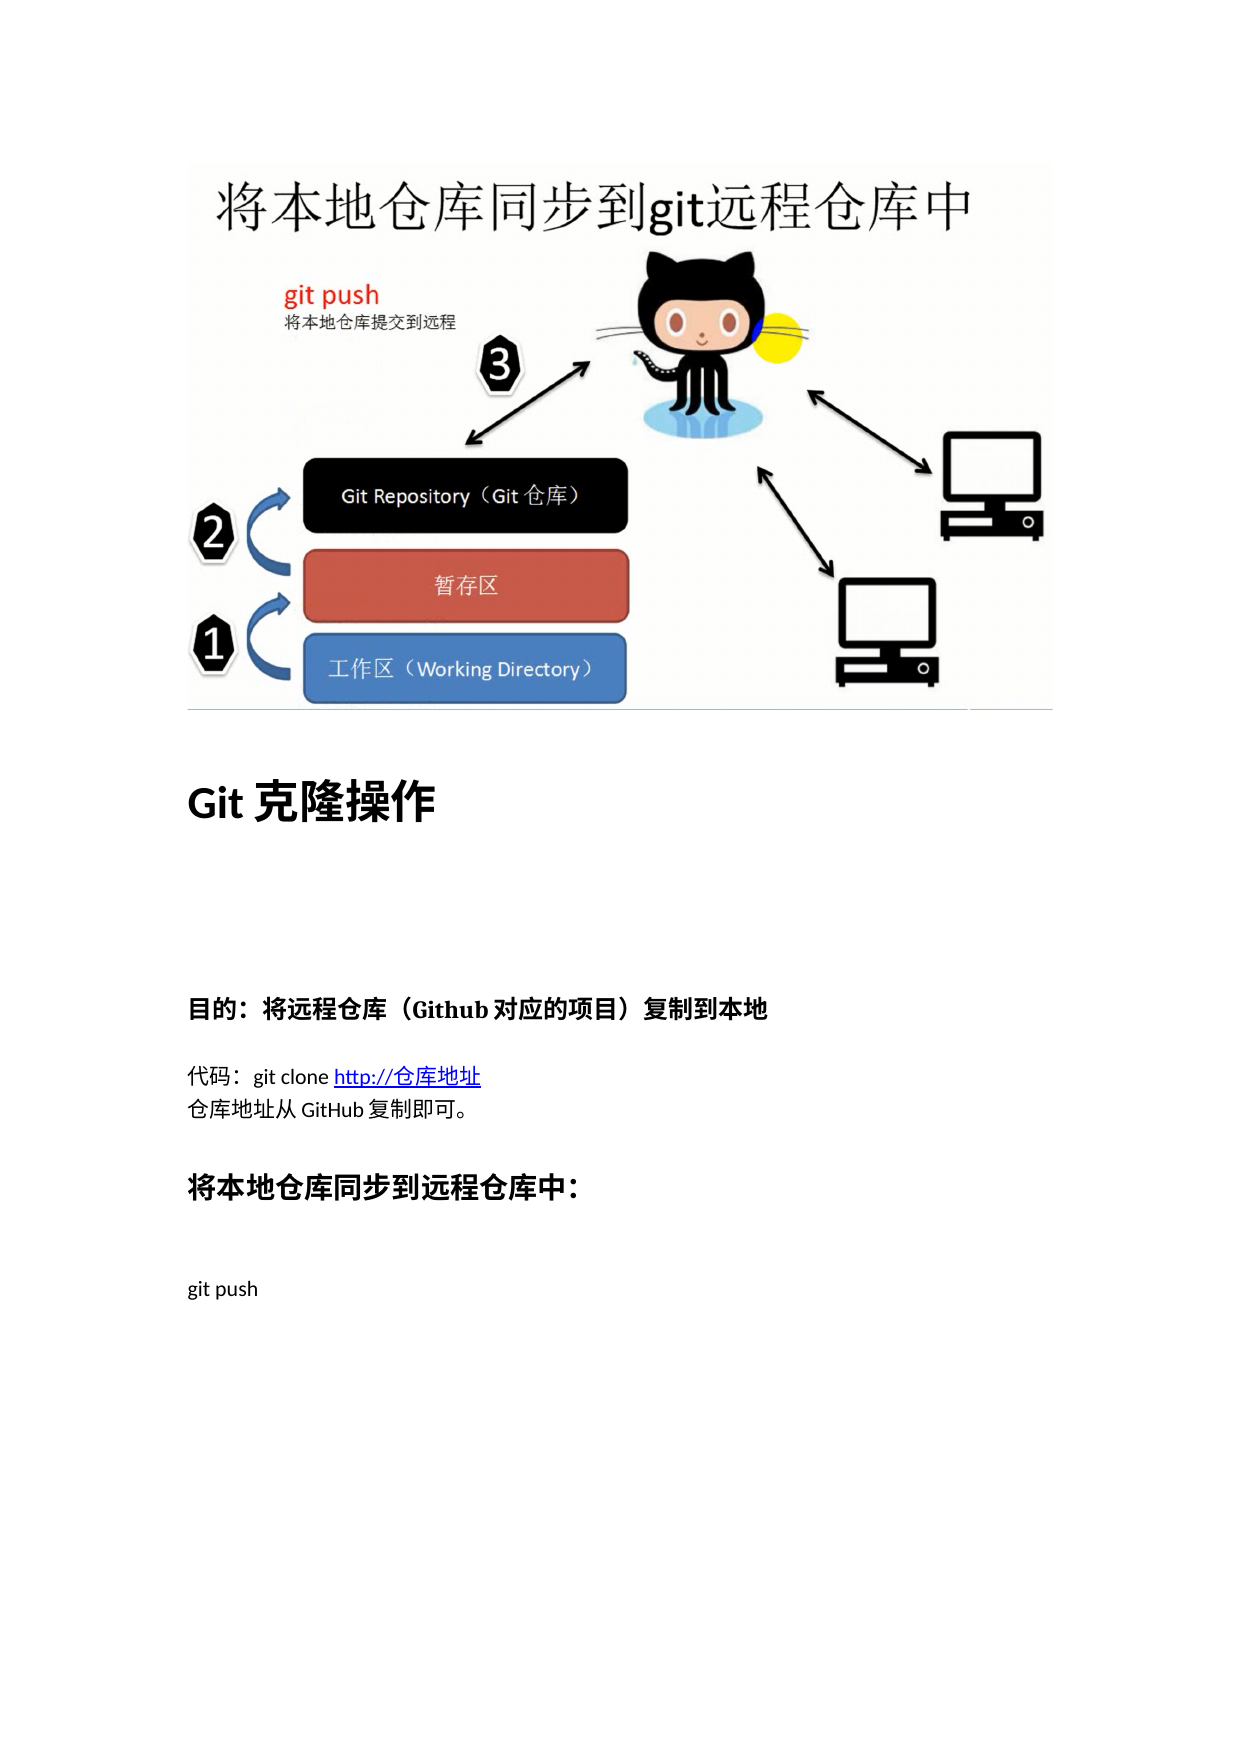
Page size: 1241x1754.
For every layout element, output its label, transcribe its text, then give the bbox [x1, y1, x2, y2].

text 仓库地址从GitHub复制即可。 [187, 1091, 1053, 1124]
subtitle 目的：将远程仓库（Github对应的项目）复制到本地 [187, 975, 1053, 1040]
text git push [187, 1272, 1053, 1304]
text 代码：git clone http://仓库地址 [187, 1059, 1053, 1091]
picture [187, 162, 1053, 710]
subtitle Git克隆操作 [187, 750, 1053, 847]
subtitle 将本地仓库同步到远程仓库中： [187, 1153, 1053, 1218]
